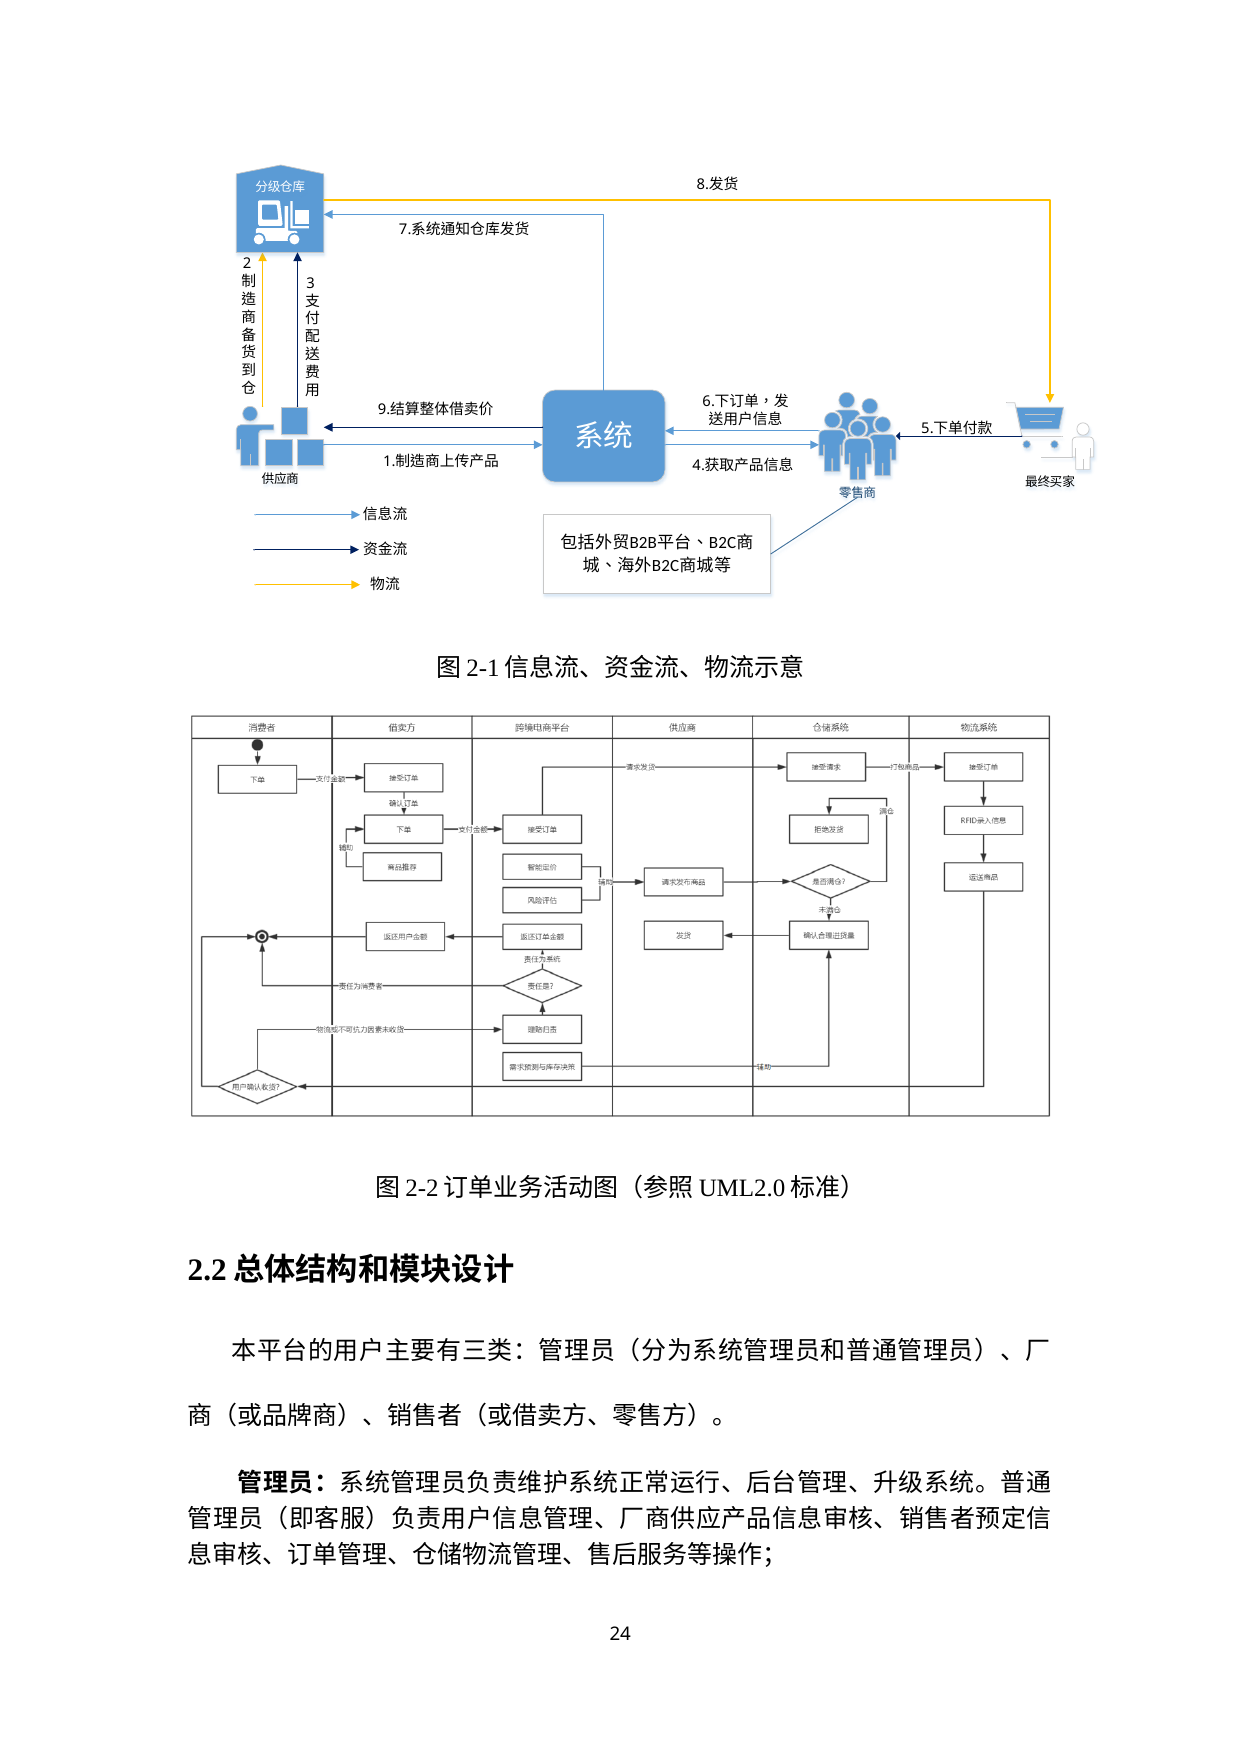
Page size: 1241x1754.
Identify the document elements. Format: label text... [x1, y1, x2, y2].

picture [187, 714, 1053, 1118]
text 图2-2订单业务活动图（参照UML2.0标准） [187, 1153, 1053, 1218]
text 管理员：系统管理员负责维护系统正常运行、后台管理、升级系统。普通管理员（即客服）负责用户信息管理、厂商供应产品信息审核、销售者预定信息审核、订单管理、仓储物流管理、售后服务等操作； [187, 1462, 1053, 1571]
text 本平台的用户主要有三类：管理员（分为系统管理员和普通管理员）、厂商（或品牌商）、销售者（或借卖方、零售方）。 [187, 1316, 1053, 1446]
subtitle 2.2总体结构和模块设计 [187, 1234, 1053, 1299]
text 图2-1信息流、资金流、物流示意 [187, 633, 1053, 698]
